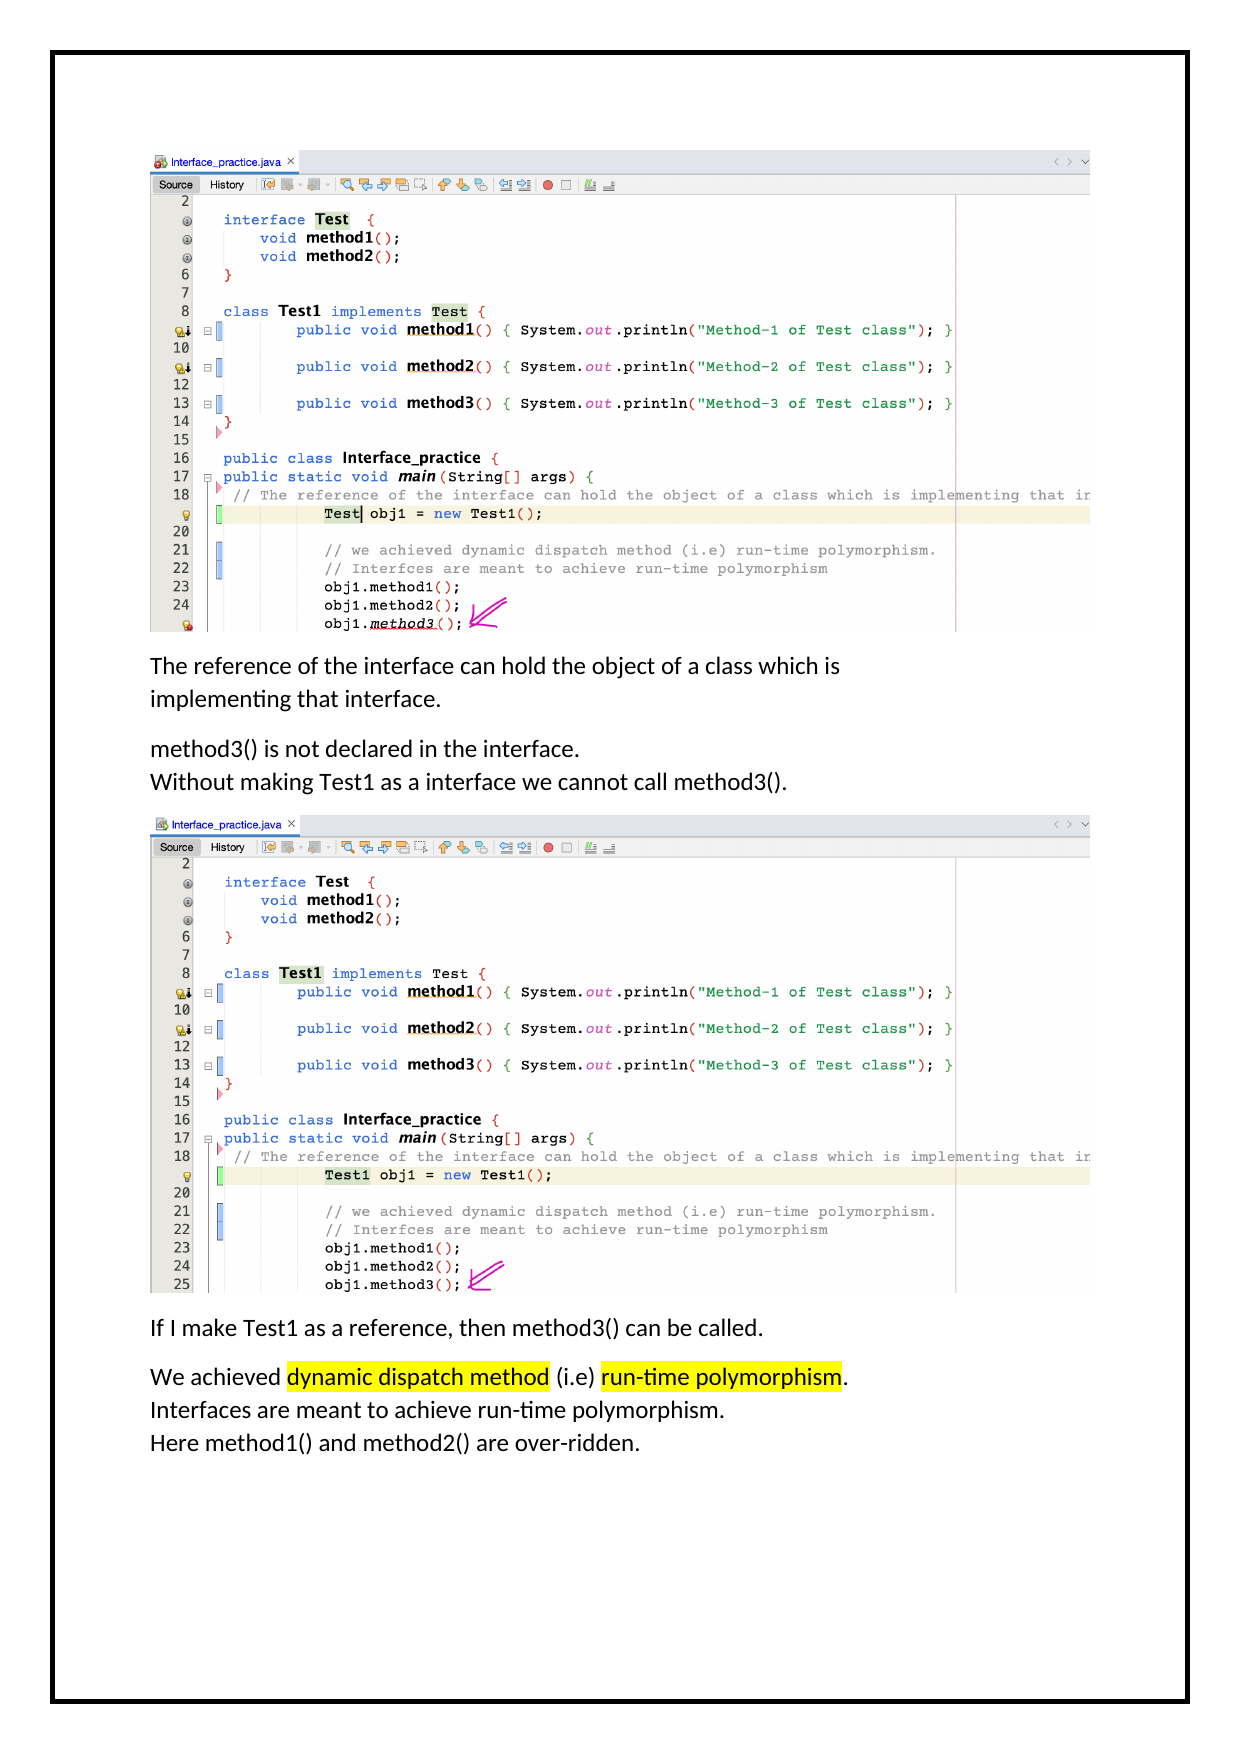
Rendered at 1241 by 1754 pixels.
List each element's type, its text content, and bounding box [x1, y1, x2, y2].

picture [150, 815, 1091, 1293]
text We achieved dynamic dispatch method (i.e) run-time polymorphism. Interfaces are meant to achieve run-time polymorphism. Here method1() and method2() are over-ridden. [150, 1361, 1090, 1458]
text The reference of the interface can hold the object of a class which is implementing that interface. [150, 650, 1090, 714]
text method3() is not declared in the interface. Without making Test1 as a interface we cannot call method3(). [150, 733, 1090, 796]
text If I make Test1 as a reference, then method3() can be called. [150, 1312, 1090, 1342]
picture [150, 150, 1091, 632]
